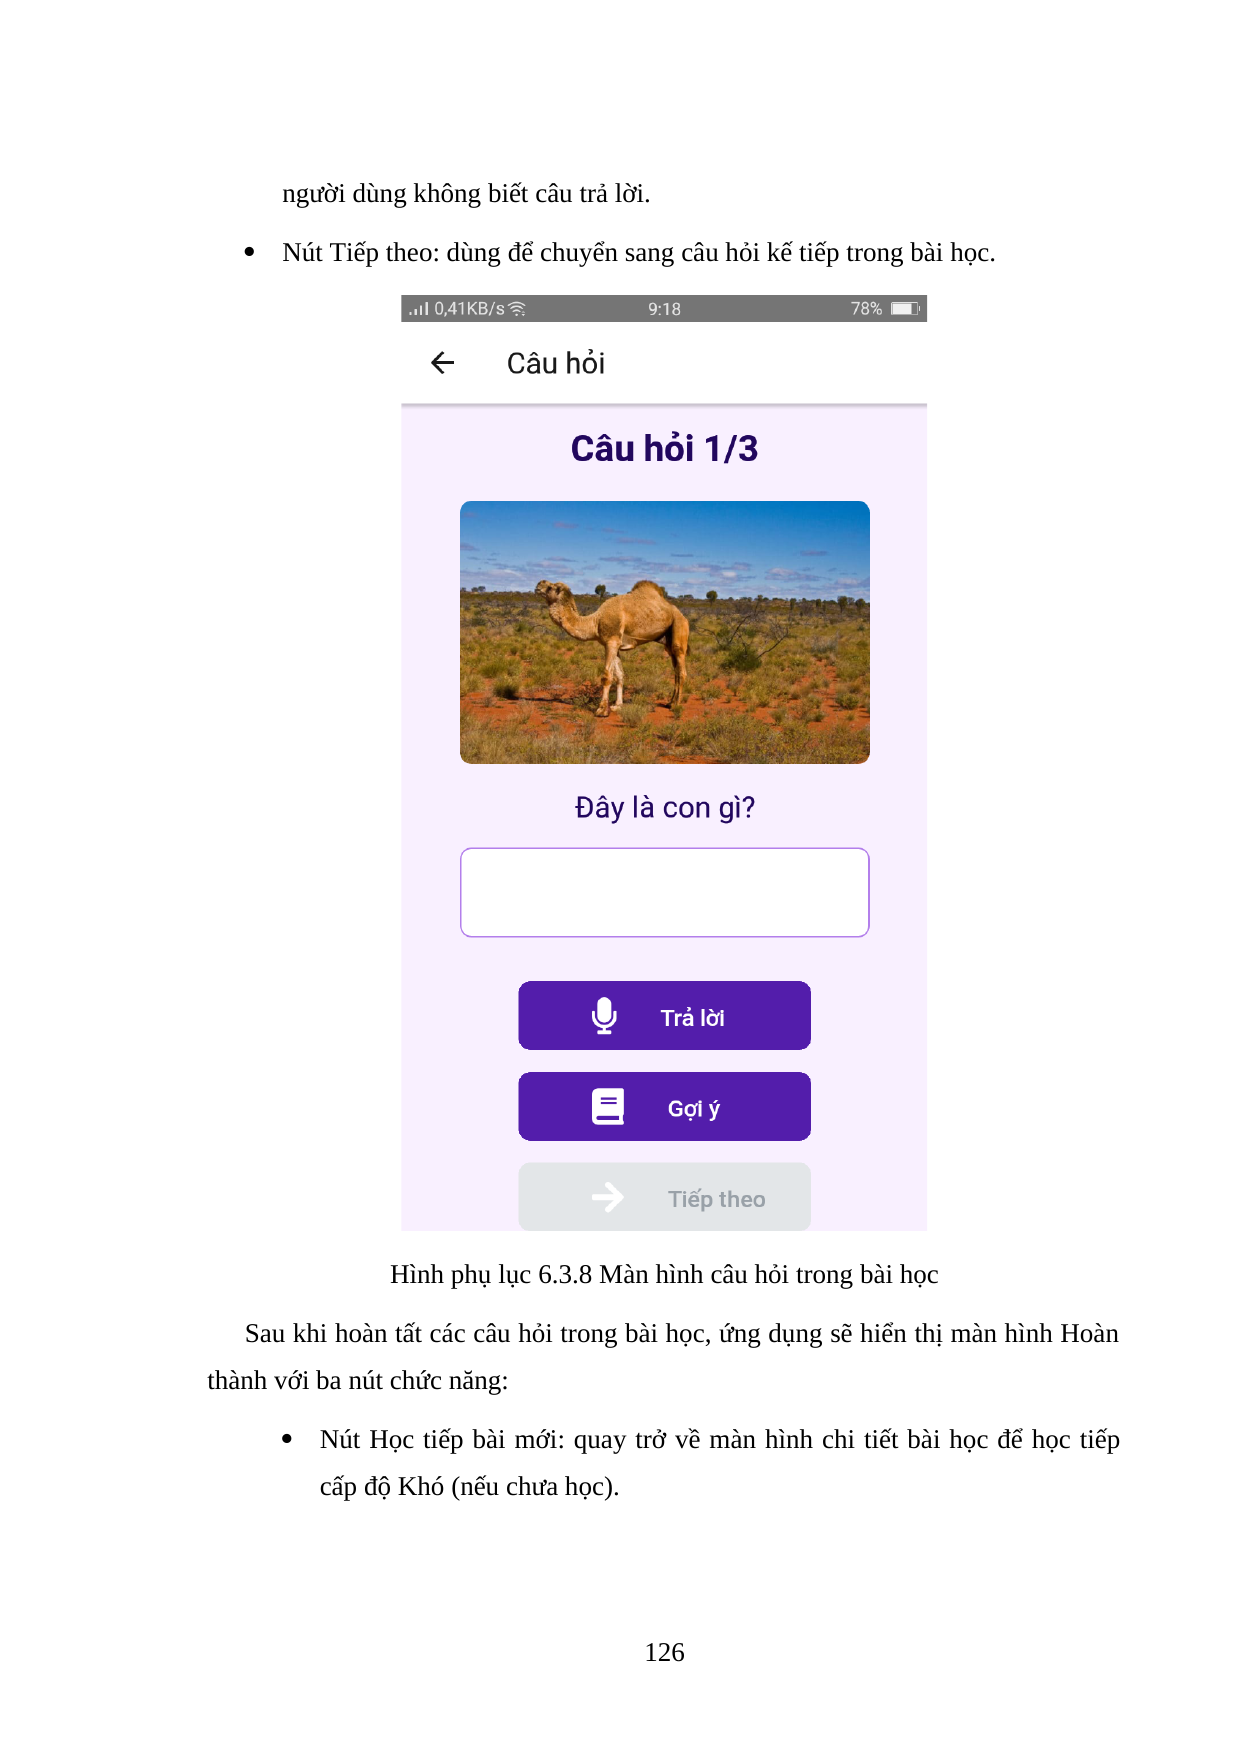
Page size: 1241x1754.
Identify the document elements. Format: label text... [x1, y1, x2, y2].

list Nút Tiếp theo: dùng để chuyển sang câu hỏi kế tiếp trong bài học. [244, 236, 1122, 267]
text Sau khi hoàn tất các câu hỏi trong bài học, ứng dụng sẽ hiển thị màn hình Hoàn thành với ba nút chức năng: [207, 1317, 1122, 1395]
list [244, 177, 1122, 208]
picture [401, 295, 928, 1231]
list Nút Học tiếp bài mới: quay trở về màn hình chi tiết bài học để học tiếp cấp độ Khó (nếu chưa học). [282, 1423, 1122, 1501]
